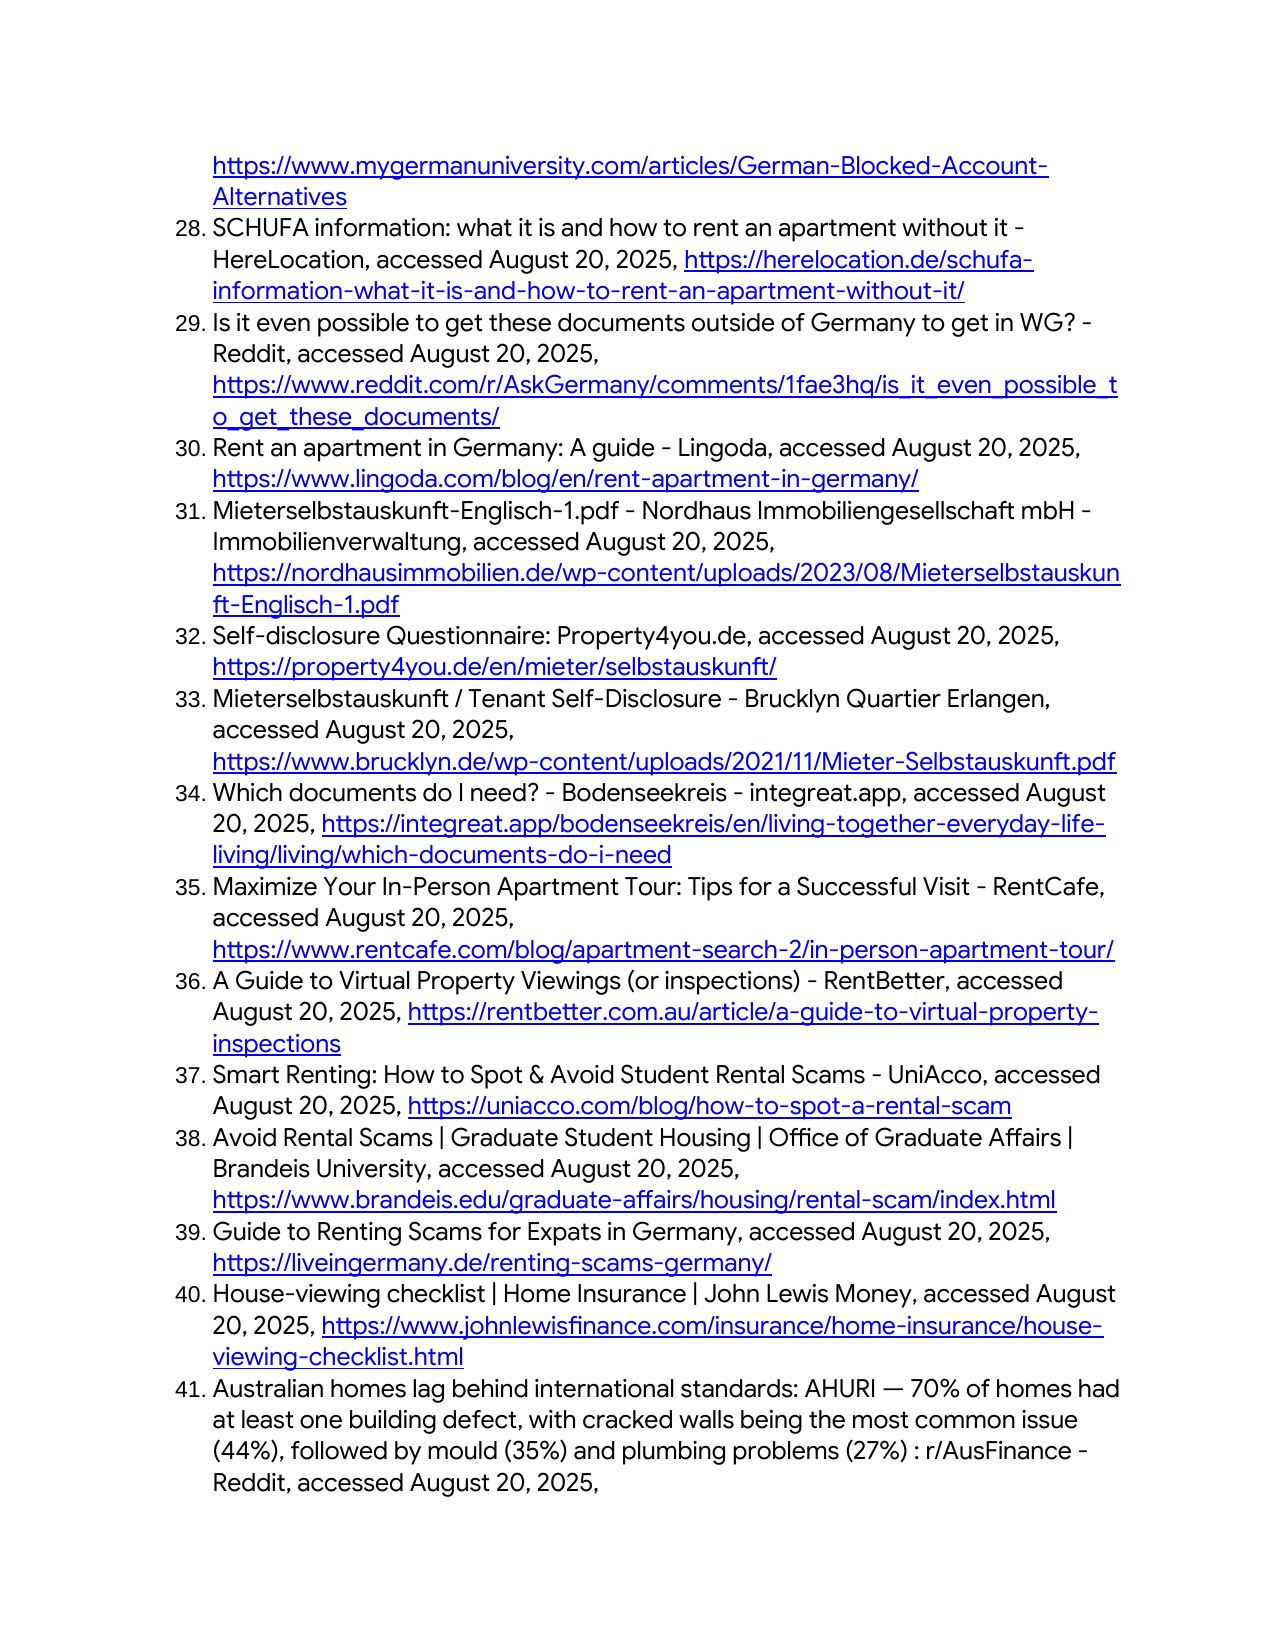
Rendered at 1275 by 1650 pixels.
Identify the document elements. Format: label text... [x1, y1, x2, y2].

list House-viewing checklist | Home Insurance | John Lewis Money, accessed August 20, 2025, https://www.johnlewisfinance.com/insurance/home-insurance/house-viewing-checklist.html [175, 1279, 1125, 1373]
list A Guide to Virtual Property Viewings (or inspections) - RentBetter, accessed August 20, 2025, https://rentbetter.com.au/article/a-guide-to-virtual-property-inspections [175, 965, 1125, 1059]
list Self-disclosure Questionnaire: Property4you.de, accessed August 20, 2025, https://property4you.de/en/mieter/selbstauskunft/ [175, 620, 1125, 683]
list Avoid Rental Scams | Graduate Student Housing | Office of Graduate Affairs | Brandeis University, accessed August 20, 2025, https://www.brandeis.edu/graduate-affairs/housing/rental-scam/index.html [175, 1122, 1125, 1216]
list Rent an apartment in Germany: A guide - Lingoda, accessed August 20, 2025, https://www.lingoda.com/blog/en/rent-apartment-in-germany/ [175, 432, 1125, 495]
list Smart Renting: How to Spot & Avoid Student Rental Scams - UniAcco, accessed August 20, 2025, https://uniacco.com/blog/how-to-spot-a-rental-scam [175, 1059, 1125, 1122]
list Which documents do I need? - Bodenseekreis - integreat.app, accessed August 20, 2025, https://integreat.app/bodenseekreis/en/living-together-everyday-life-living/living/which-documents-do-i-need [175, 777, 1125, 871]
list Mieterselbstauskunft-Englisch-1.pdf - Nordhaus Immobiliengesellschaft mbH - Immobilienverwaltung, accessed August 20, 2025, https://nordhausimmobilien.de/wp-content/uploads/2023/08/Mieterselbstauskunft-Englisch-1.pdf [175, 495, 1125, 620]
list SCHUFA information: what it is and how to rent an apartment without it - HereLocation, accessed August 20, 2025, https://herelocation.de/schufa-information-what-it-is-and-how-to-rent-an-apartment-without-it/ [175, 213, 1125, 307]
list Maximize Your In-Person Apartment Tour: Tips for a Successful Visit - RentCafe, accessed August 20, 2025, https://www.rentcafe.com/blog/apartment-search-2/in-person-apartment-tour/ [175, 871, 1125, 965]
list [175, 150, 1125, 213]
list Is it even possible to get these documents outside of Germany to get in WG? - Reddit, accessed August 20, 2025, https://www.reddit.com/r/AskGermany/comments/1fae3hq/is_it_even_possible_to_get_these_documents/ [175, 307, 1125, 432]
list Guide to Renting Scams for Expats in Germany, accessed August 20, 2025, https://liveingermany.de/renting-scams-germany/ [175, 1216, 1125, 1279]
list Mieterselbstauskunft / Tenant Self-Disclosure - Brucklyn Quartier Erlangen, accessed August 20, 2025, https://www.brucklyn.de/wp-content/uploads/2021/11/Mieter-Selbstauskunft.pdf [175, 683, 1125, 777]
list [175, 1373, 1125, 1498]
